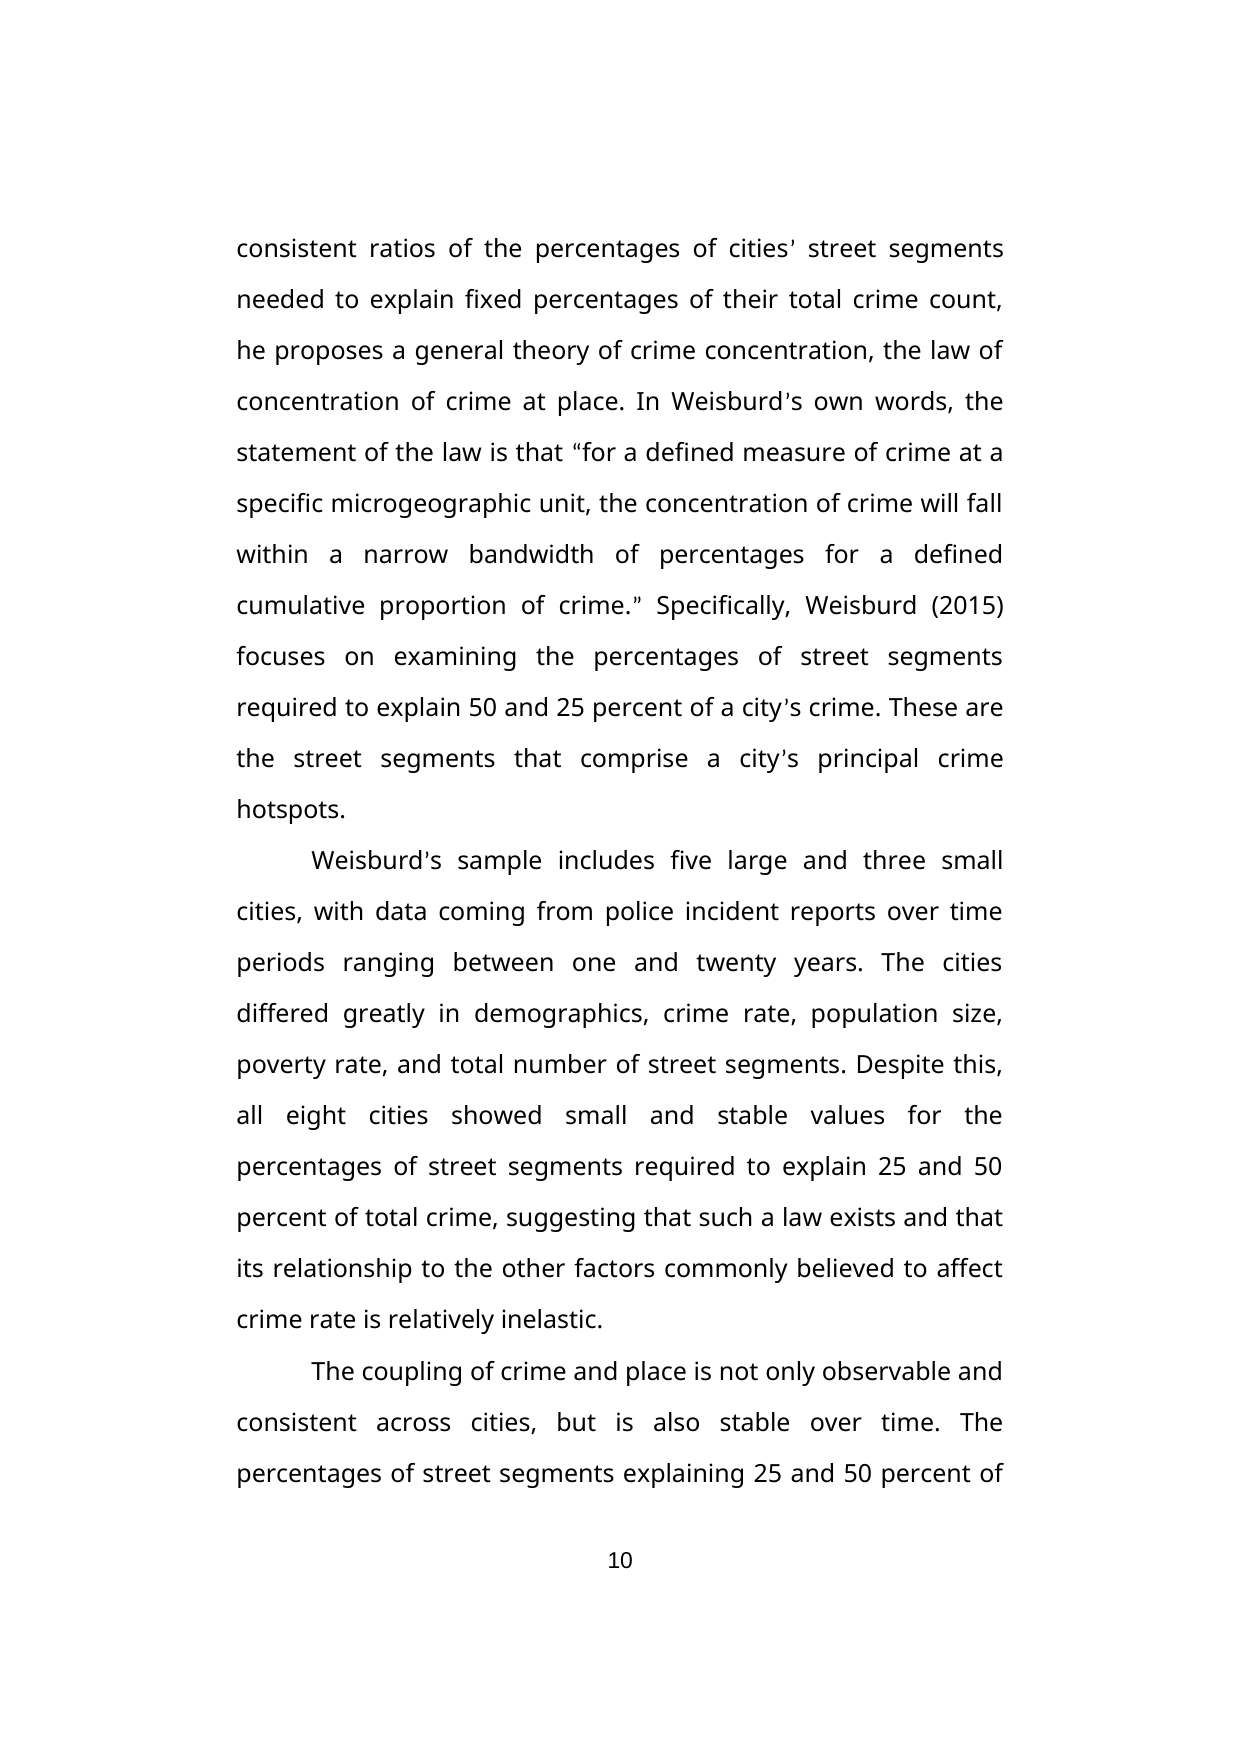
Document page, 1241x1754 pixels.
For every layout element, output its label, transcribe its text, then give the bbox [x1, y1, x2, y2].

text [236, 230, 1004, 826]
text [236, 1353, 1004, 1489]
text Weisburd’s sample includes five large and three small cities, with data coming from police incident reports over time periods ranging between one and twenty years. The cities differed greatly in demographics, crime rate, population size, poverty rate, and total number of street segments. Despite this, all eight cities showed small and stable values for the percentages of street segments required to explain 25 and 50 percent of total crime, suggesting that such a law exists and that its relationship to the other factors commonly believed to affect crime rate is relatively inelastic. [236, 843, 1004, 1336]
